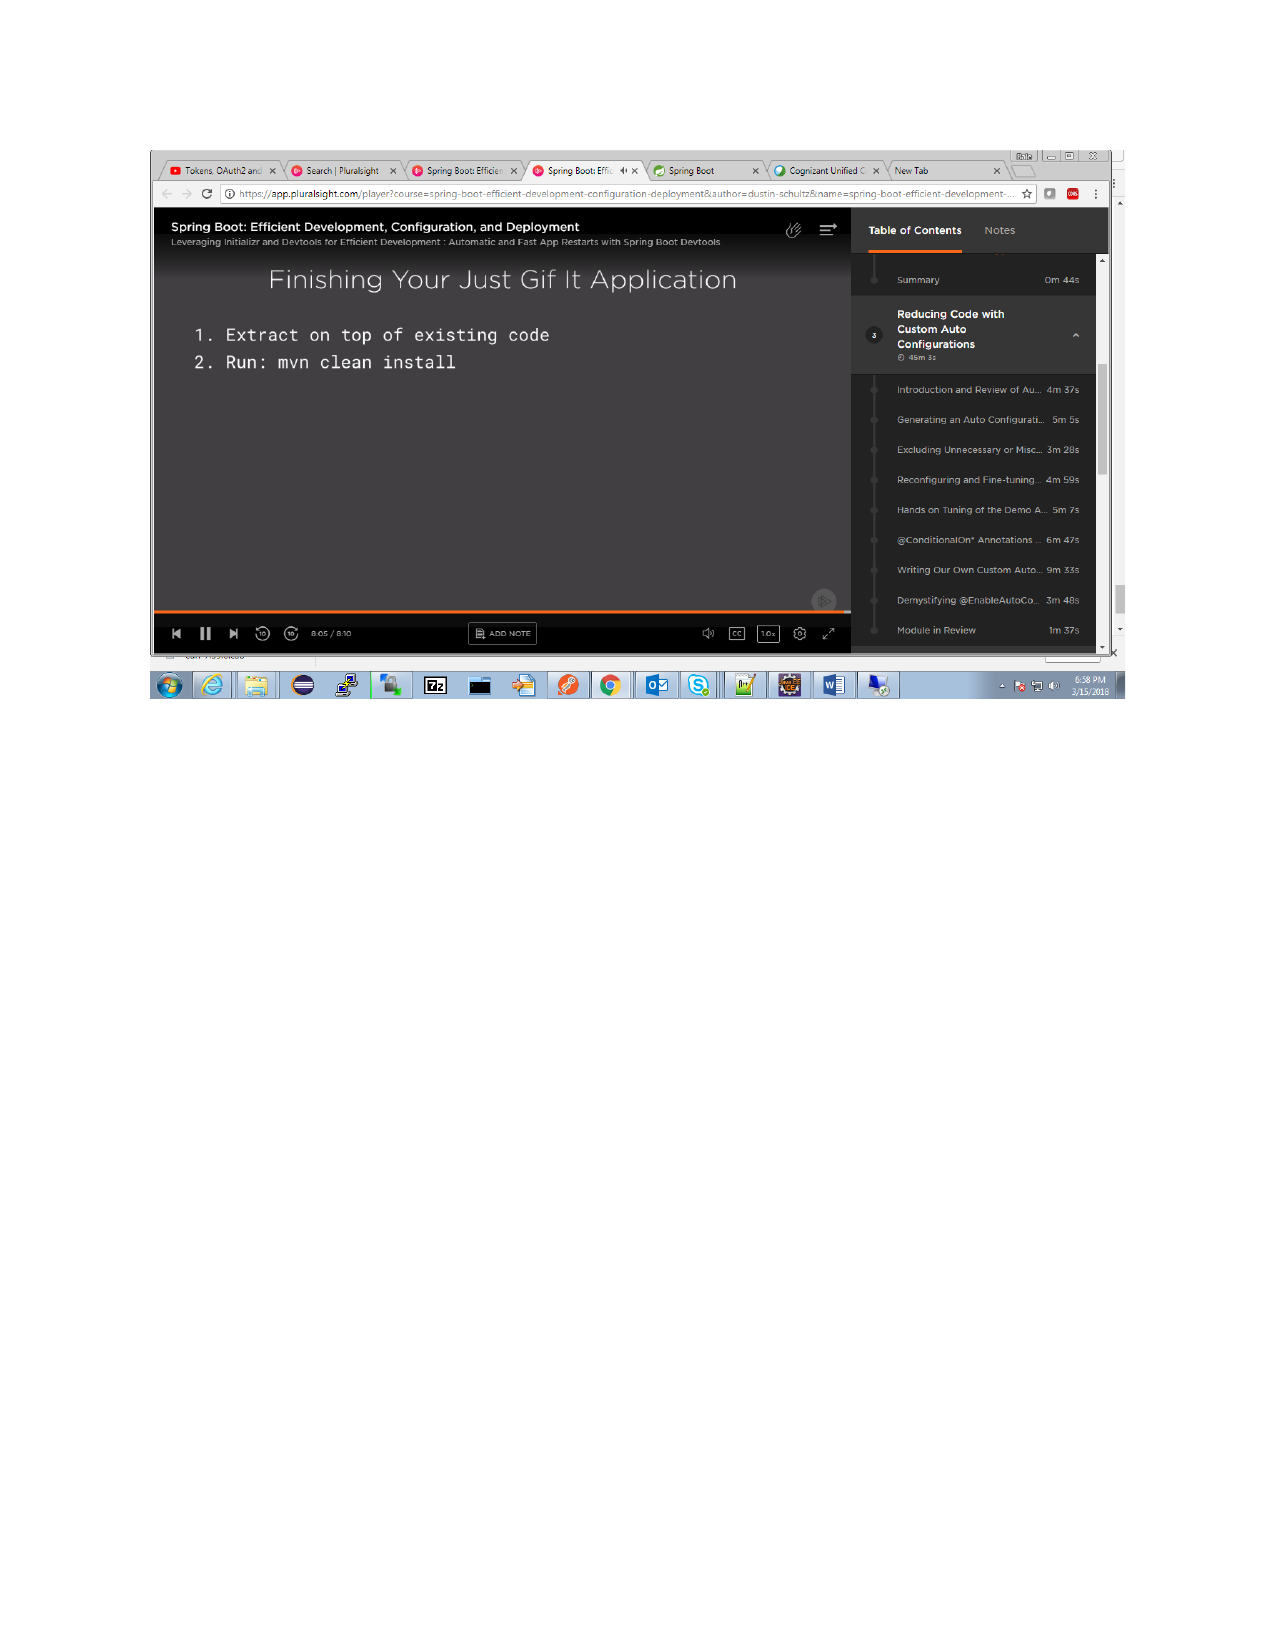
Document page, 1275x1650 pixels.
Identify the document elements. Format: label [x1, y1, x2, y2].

picture [150, 150, 1125, 699]
